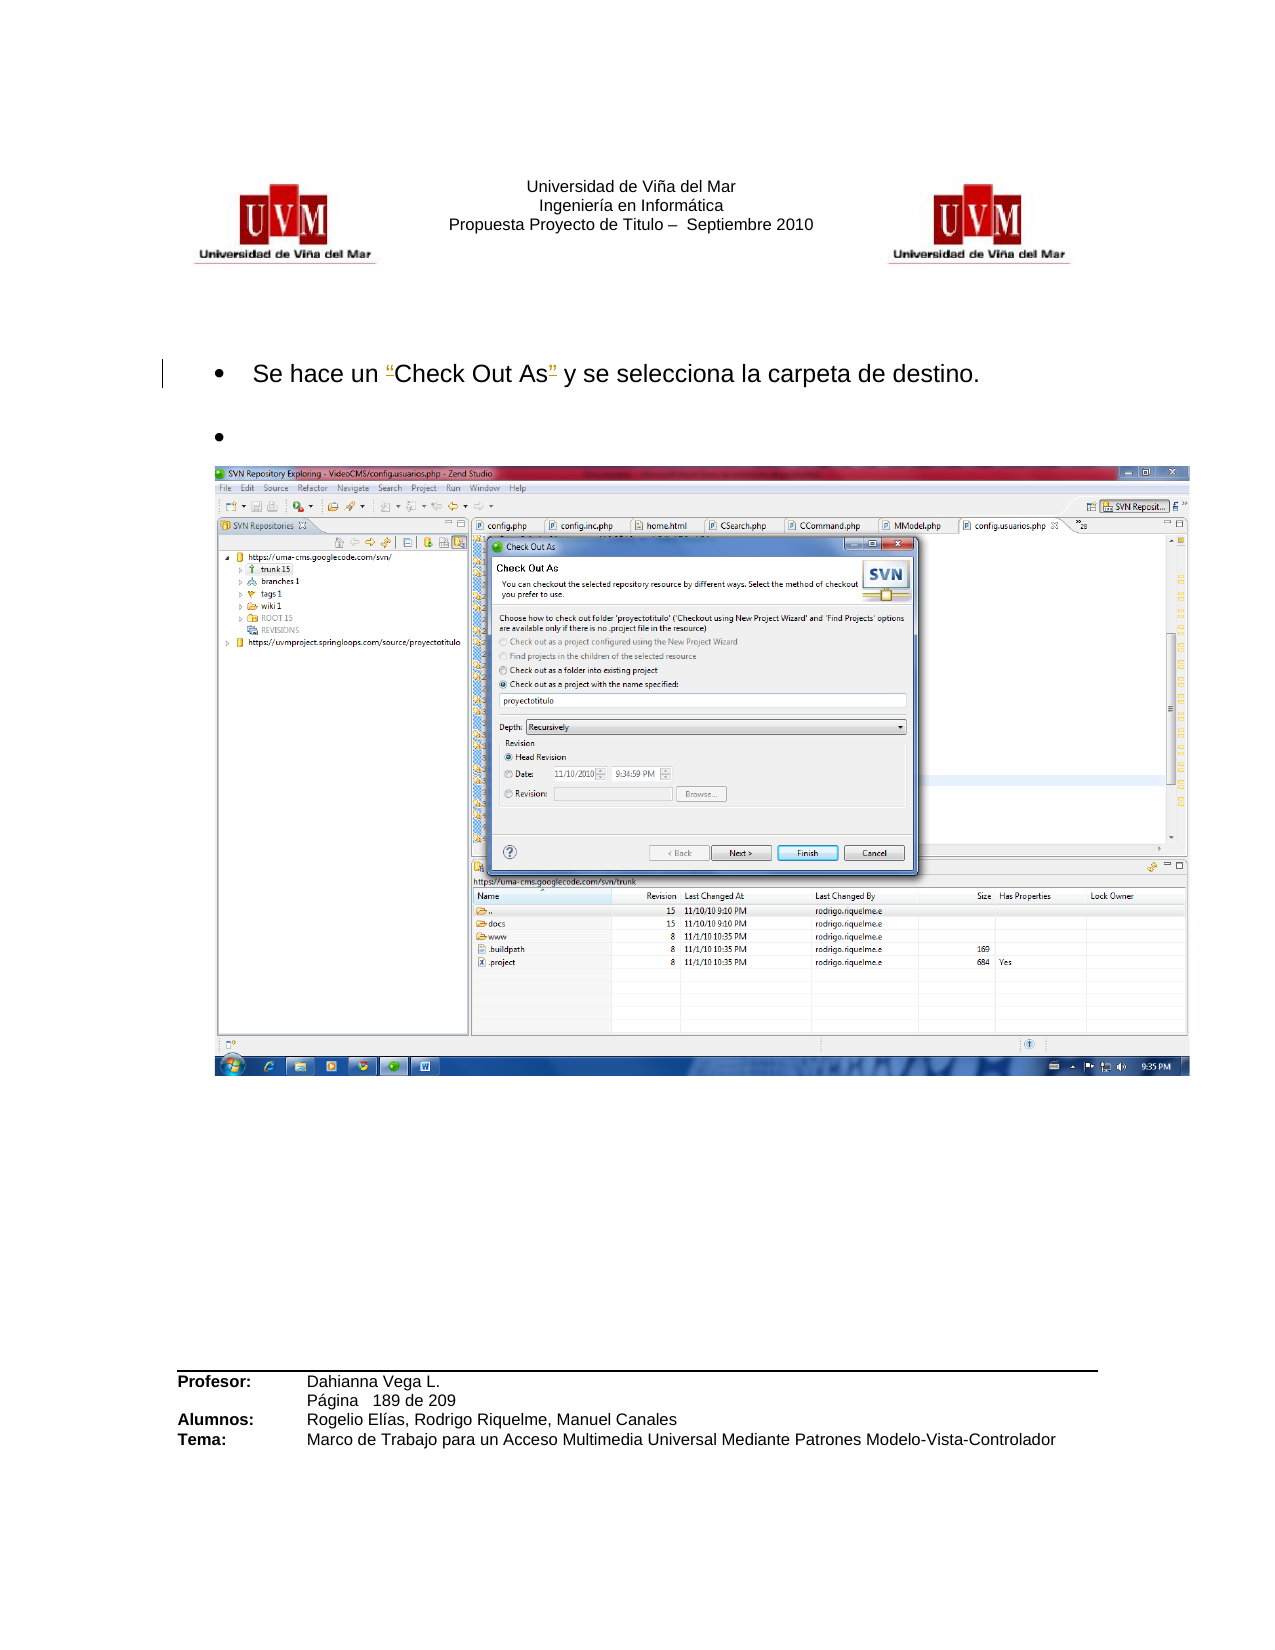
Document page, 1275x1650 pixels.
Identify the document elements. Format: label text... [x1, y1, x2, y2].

picture [177, 176, 390, 267]
list Se hace un Check Out As y se selecciona la carpeta de destino. [215, 359, 1098, 388]
picture [214, 466, 1190, 1076]
picture [871, 176, 1084, 267]
